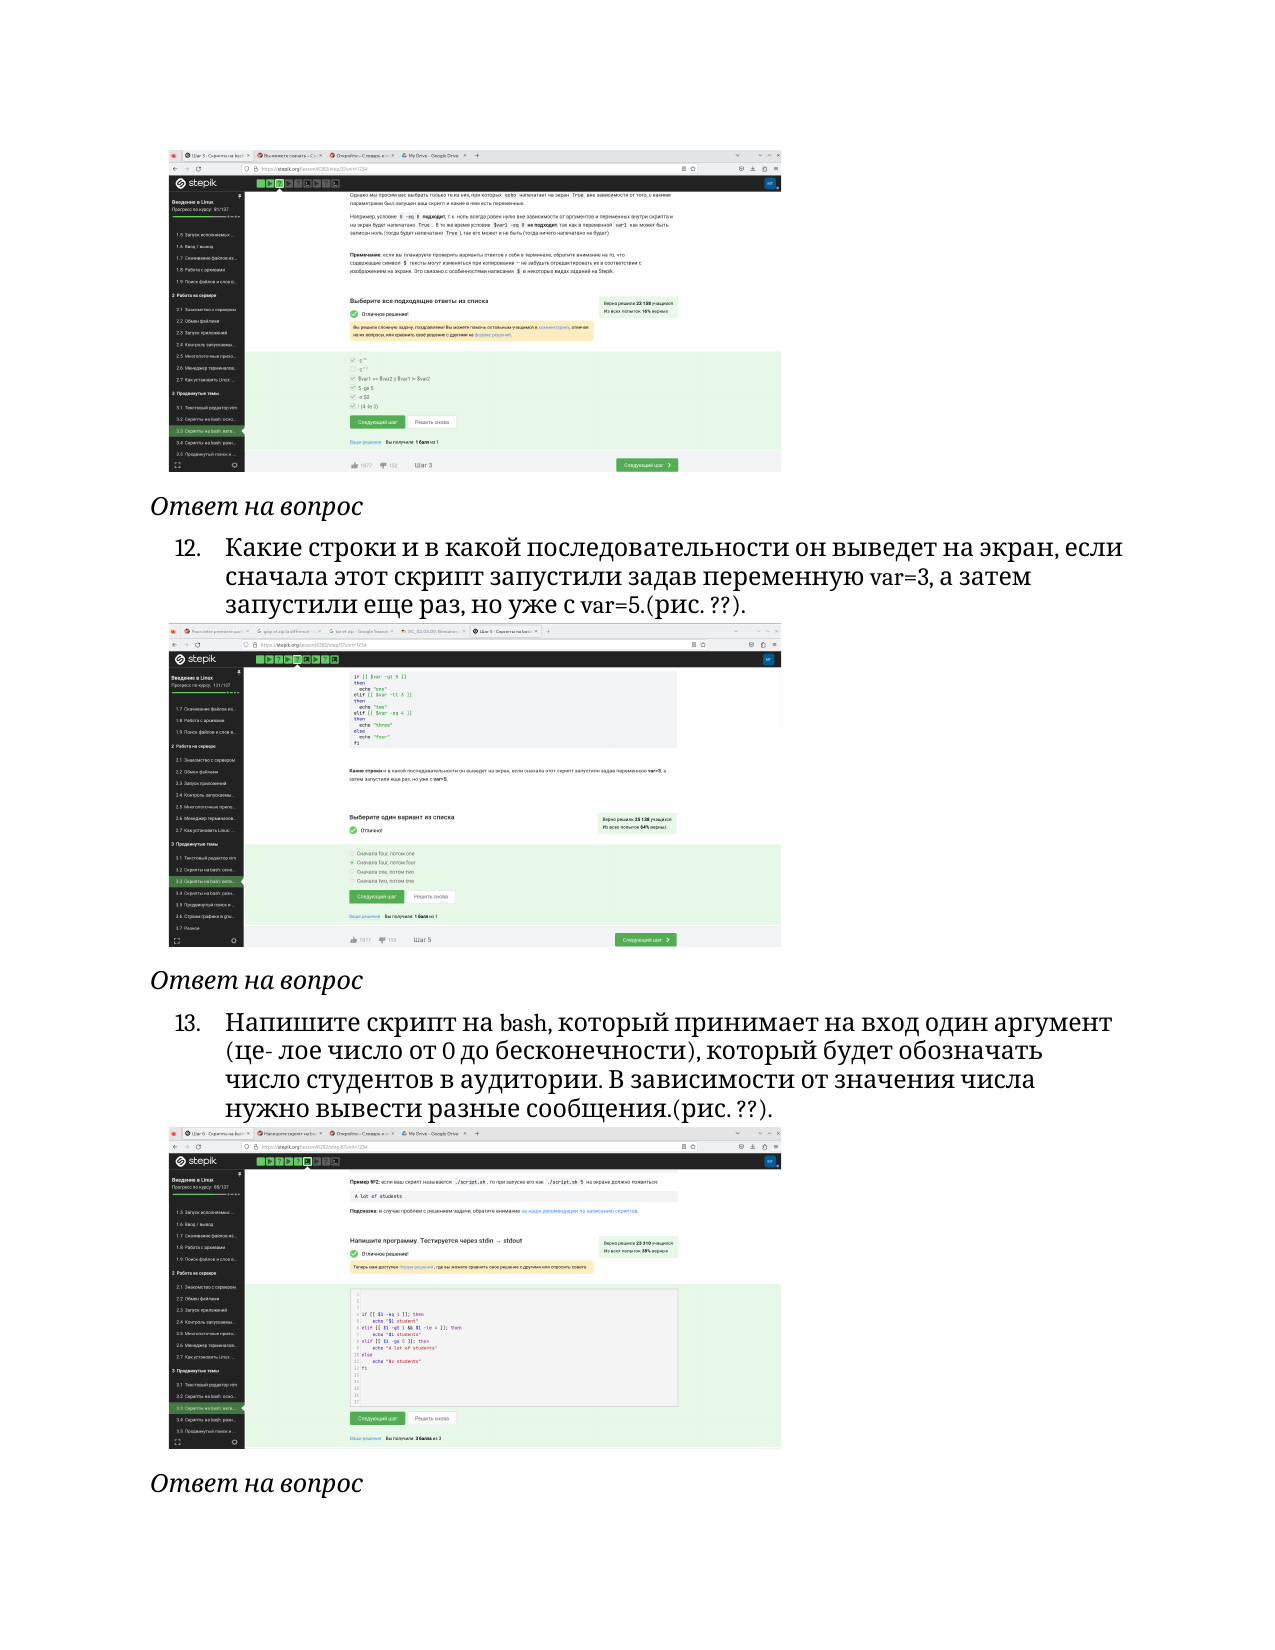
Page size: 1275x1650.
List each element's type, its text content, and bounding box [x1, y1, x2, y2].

picture [168, 150, 782, 472]
text Ответ на вопрос [150, 967, 1125, 996]
picture [168, 1127, 782, 1449]
text Ответ на вопрос [150, 493, 1125, 521]
list Какие строки и в какой последовательности он выведет на экран, если сначала этот скрипт запустили задав переменную var=3, а затем запустили еще раз, но уже с var=5.(рис. ??). [175, 534, 1125, 620]
picture [168, 623, 782, 947]
list Напишите скрипт на bash, который принимает на вход один аргумент (це- лое число от 0 до бесконечности), который будет обозначать число студентов в аудитории. В зависимости от значения числа нужно вывести разные сообщения.(рис. ??). [175, 1008, 1125, 1123]
text Ответ на вопрос [150, 1470, 1125, 1499]
